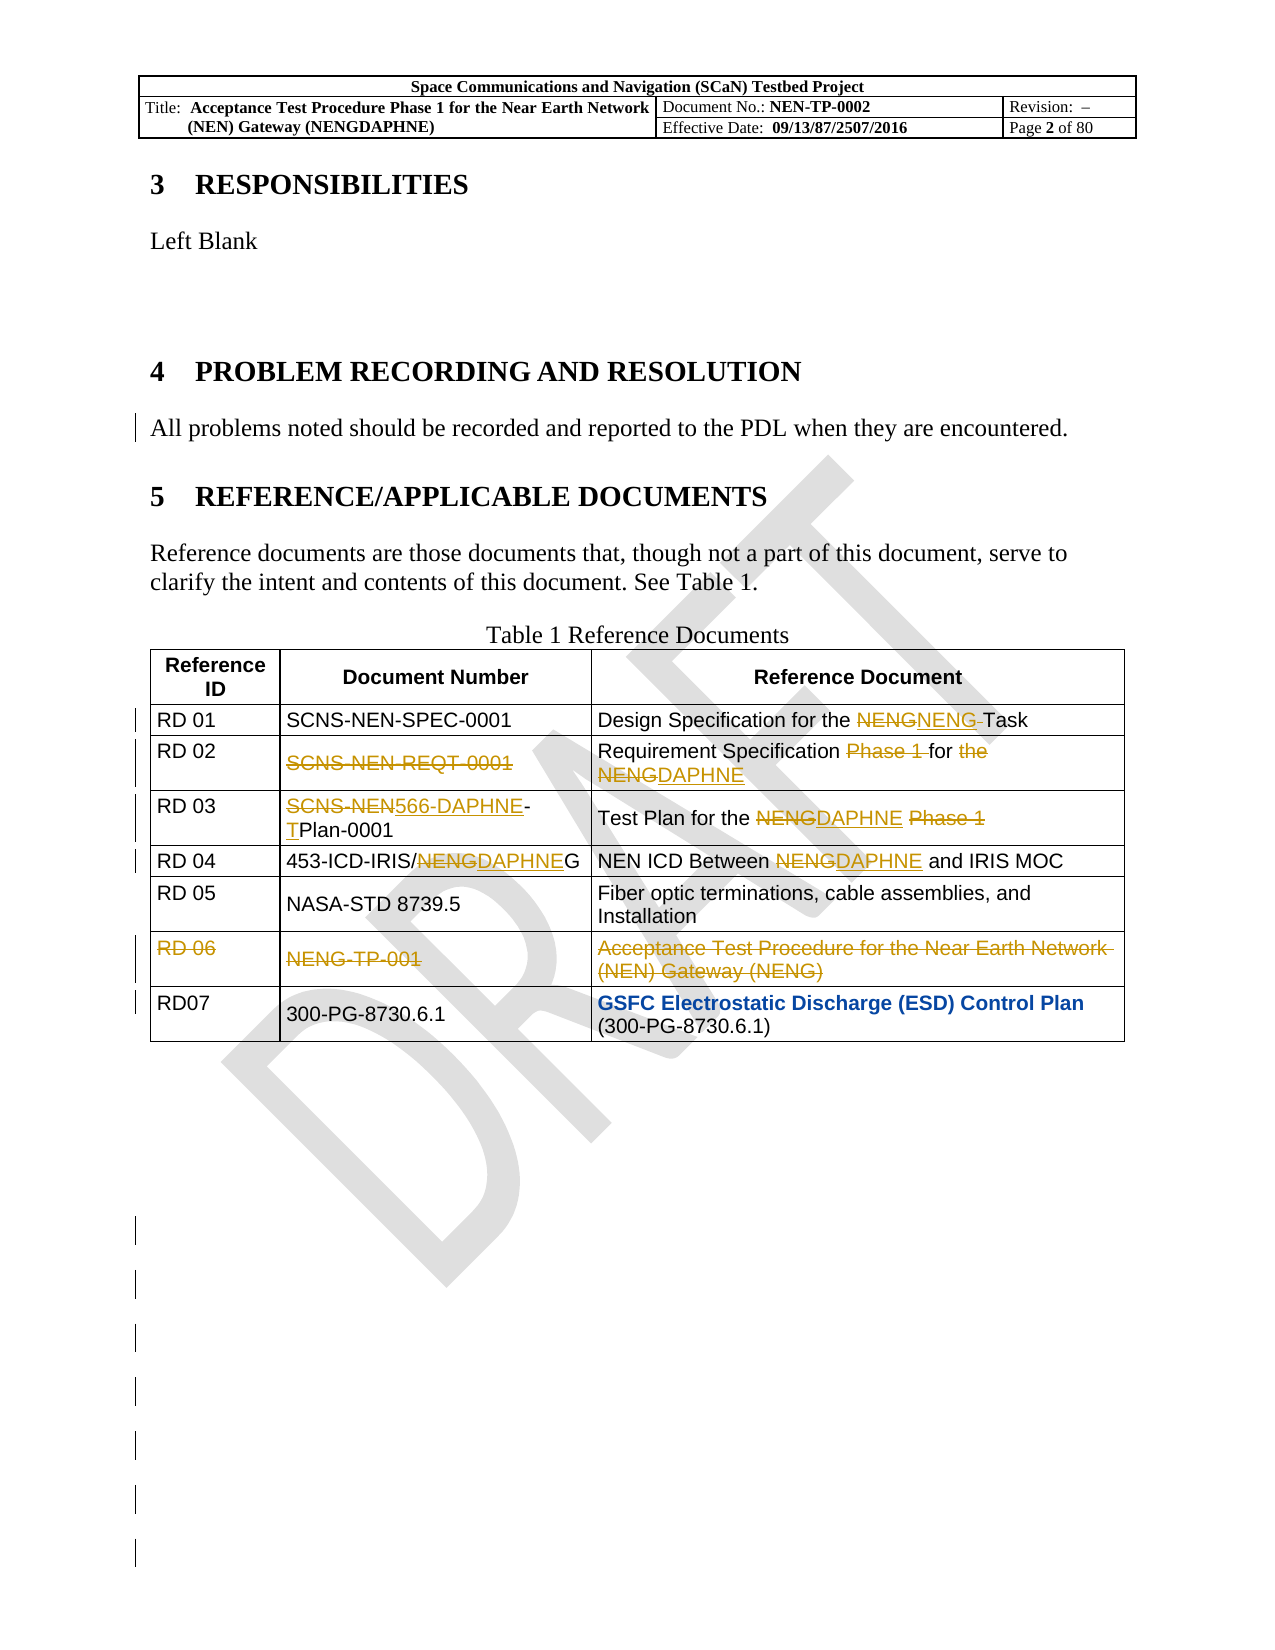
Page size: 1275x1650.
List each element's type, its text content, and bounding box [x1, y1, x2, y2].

table_cell SCNS-NEN-SPEC-0001 [281, 705, 591, 735]
table_cell Fiber optic terminations, cable assemblies, and Installation [592, 877, 1124, 931]
table_cell GSFC Electrostatic Discharge (ESD) Control Plan (300-PG-8730.6.1) [592, 987, 1124, 1041]
table_cell Test Plan for the [592, 791, 1124, 845]
table_cell RD07 [151, 987, 279, 1041]
subtitle Reference/aPPLICABLE DOCUMENTS [150, 479, 1125, 513]
table_header Document Number [281, 650, 591, 704]
table_header Reference Document [592, 650, 1124, 704]
table_cell RD 03 [151, 791, 279, 845]
text Table 1 Reference Documents [150, 620, 1125, 649]
table_cell NASA-STD 8739.5 [281, 877, 591, 931]
table_cell [151, 932, 279, 986]
table_cell 453-ICD-IRIS/G [281, 846, 591, 876]
table_cell RD 04 [151, 846, 279, 876]
table_cell Design Specification for the Task [592, 705, 1124, 735]
table_cell RD 05 [151, 877, 279, 931]
table_cell RD 02 [151, 736, 279, 790]
table_header Reference ID [151, 650, 279, 704]
table_cell [281, 736, 591, 790]
table_cell -Plan-0001 [281, 791, 591, 845]
subtitle PROBLEM RECORDING AND RESOLUTION [150, 354, 1125, 388]
table_cell [592, 932, 1124, 986]
text Left Blank [150, 226, 1125, 255]
table_cell Requirement Specification for [592, 736, 1124, 790]
table_cell [281, 932, 591, 986]
table_cell RD 01 [151, 705, 279, 735]
text Reference documents are those documents that, though not a part of this document, serve to clarify the intent and contents of this document. See Table 1. [150, 538, 1125, 595]
subtitle Responsibilities [150, 167, 1125, 201]
text All problems noted should be recorded and reported to the PDL when they are encountered. [150, 413, 1125, 442]
table_cell NEN ICD Between and IRIS MOC [592, 846, 1124, 876]
table_cell 300-PG-8730.6.1 [281, 987, 591, 1041]
